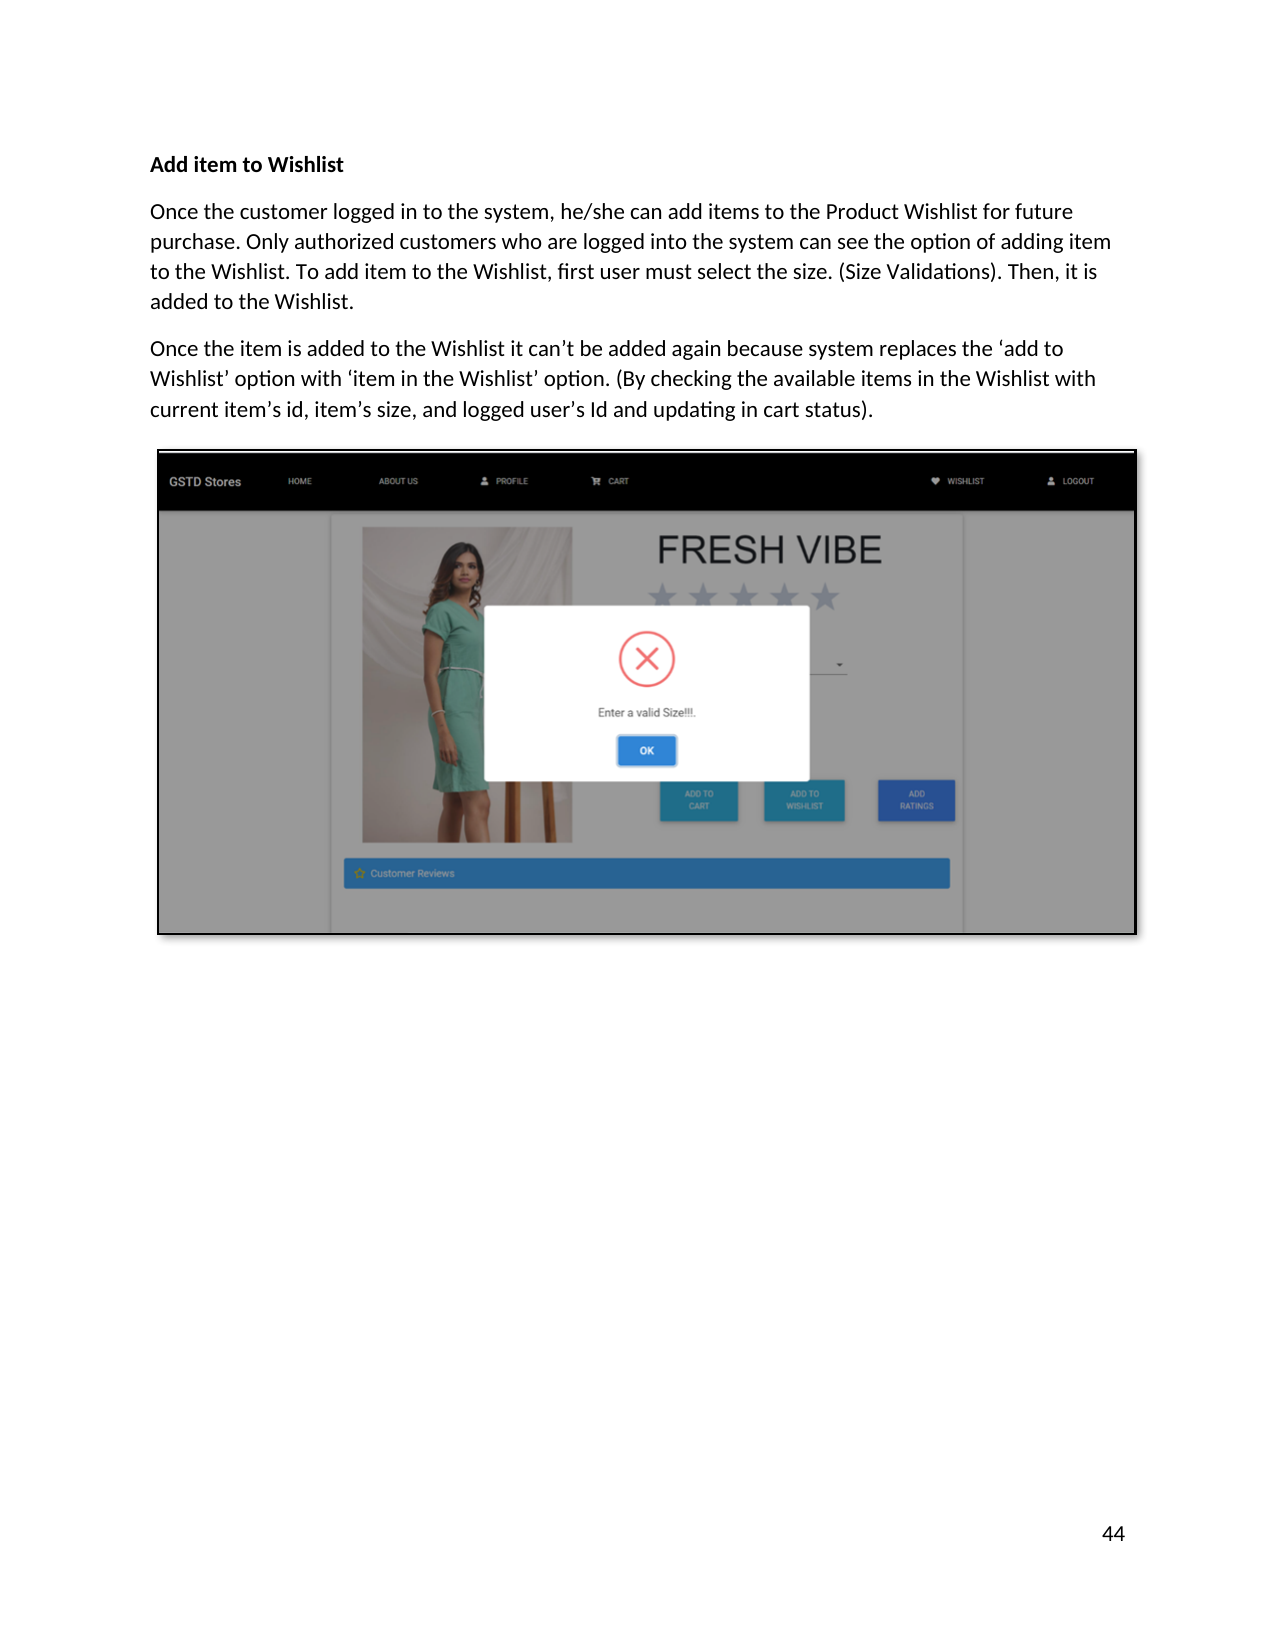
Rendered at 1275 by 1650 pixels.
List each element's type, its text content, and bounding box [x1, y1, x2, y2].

picture [159, 451, 1134, 933]
text Once the customer logged in to the system, he/she can add items to the Product Wishlist for future purchase. Only authorized customers who are logged into the system can see the option of adding item to the Wishlist. To add item to the Wishlist, first user must select the size. (Size Validations). Then, it is added to the Wishlist. [150, 197, 1125, 316]
text Add item to Wishlist [150, 150, 1125, 178]
text Once the item is added to the Wishlist it can’t be added again because system replaces the ‘add to Wishlist’ option with ‘item in the Wishlist’ option. (By checking the available items in the Wishlist with current item’s id, item’s size, and logged user’s Id and updating in cart status). [150, 334, 1125, 423]
